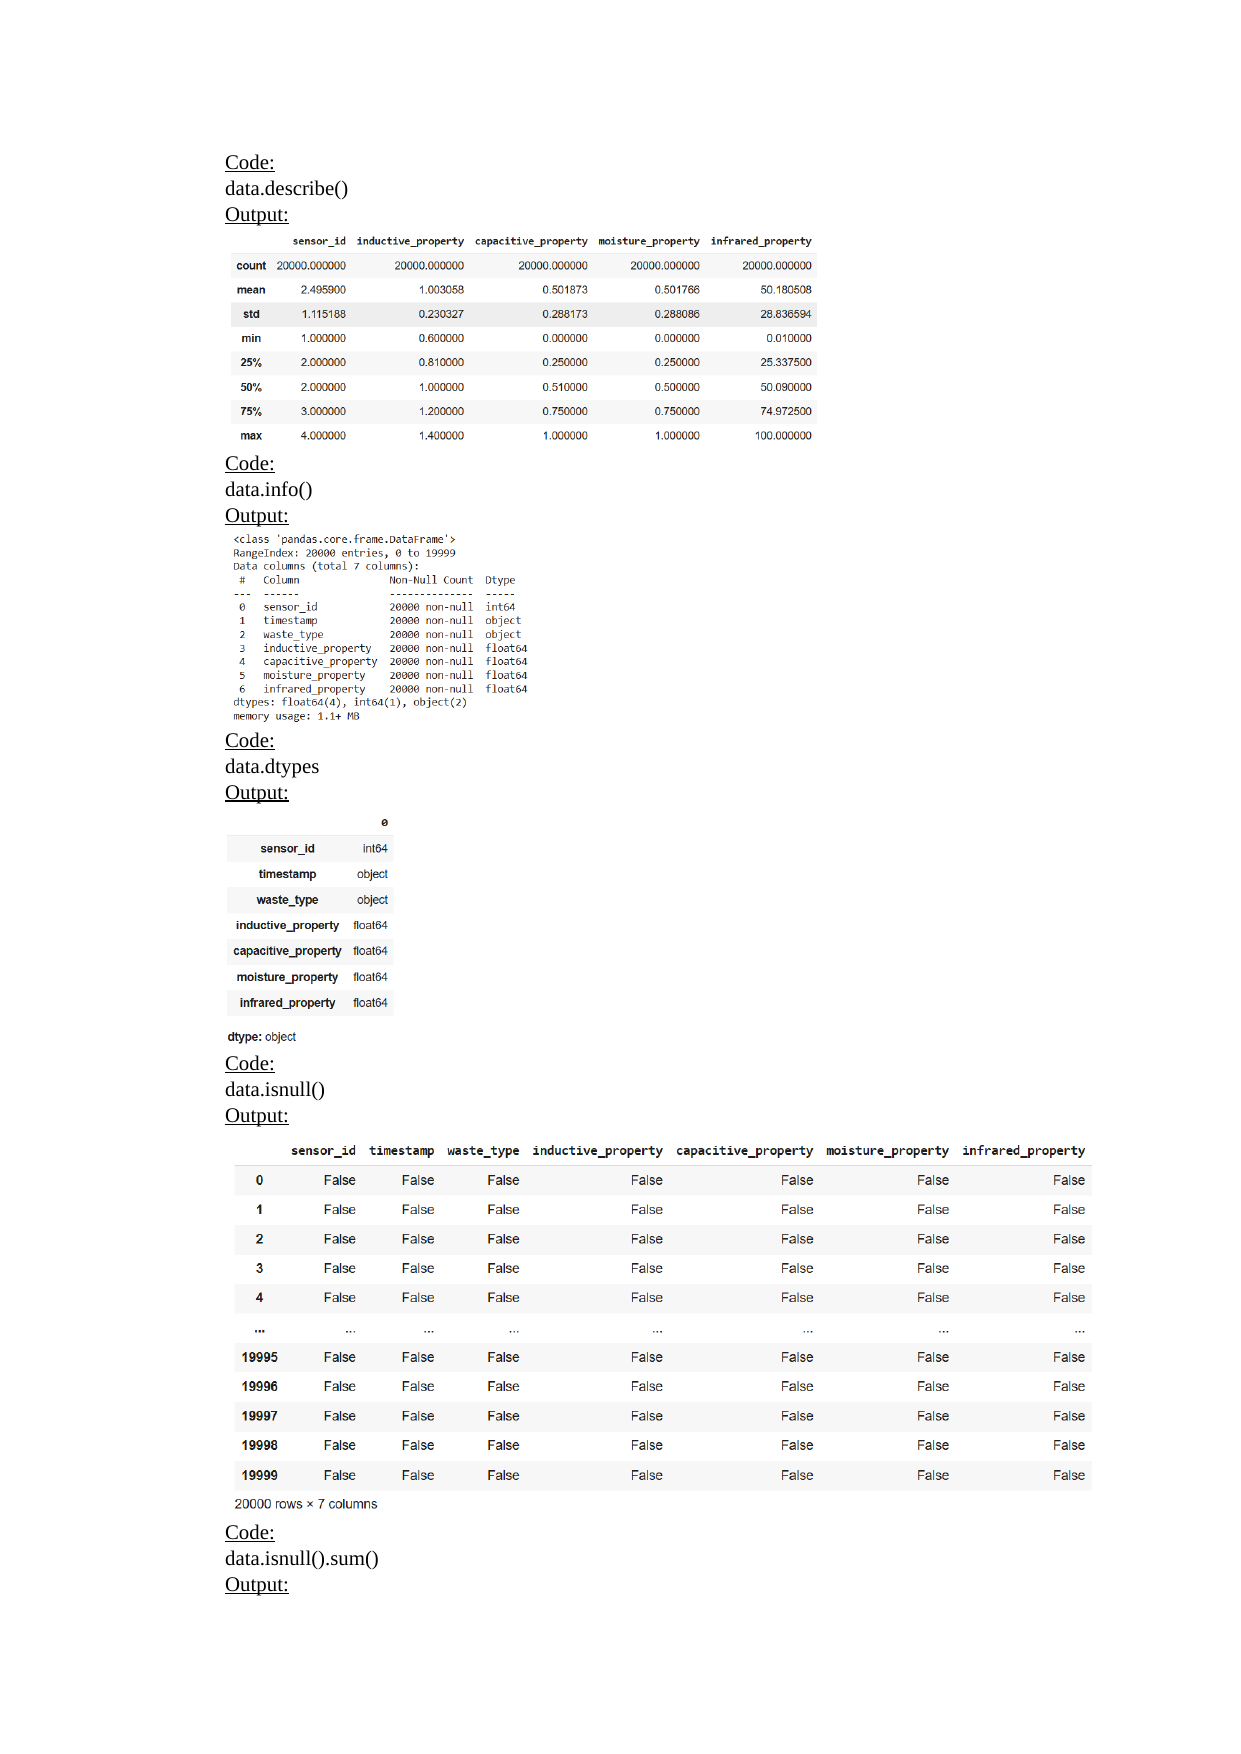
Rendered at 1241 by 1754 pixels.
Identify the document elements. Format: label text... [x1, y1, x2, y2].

list data.info() [225, 477, 1090, 501]
picture [225, 1128, 1166, 1518]
picture [225, 227, 830, 449]
list Output: [225, 1103, 1090, 1127]
list data.isnull() [225, 1077, 1090, 1101]
list Code: [225, 1520, 1090, 1544]
list Output: [225, 1572, 1090, 1596]
list data.isnull().sum() [225, 1546, 1090, 1570]
list Output: [225, 503, 1090, 527]
picture [225, 805, 422, 1049]
list Code: [225, 1051, 1090, 1075]
list Code: [225, 451, 1090, 475]
list Code: [225, 728, 1090, 752]
list data.describe() [225, 176, 1090, 200]
list Code: [225, 150, 1090, 174]
list Output: [225, 202, 1090, 226]
list data.dtypes [225, 754, 1090, 778]
picture [225, 528, 611, 726]
list Output: [225, 779, 1090, 804]
